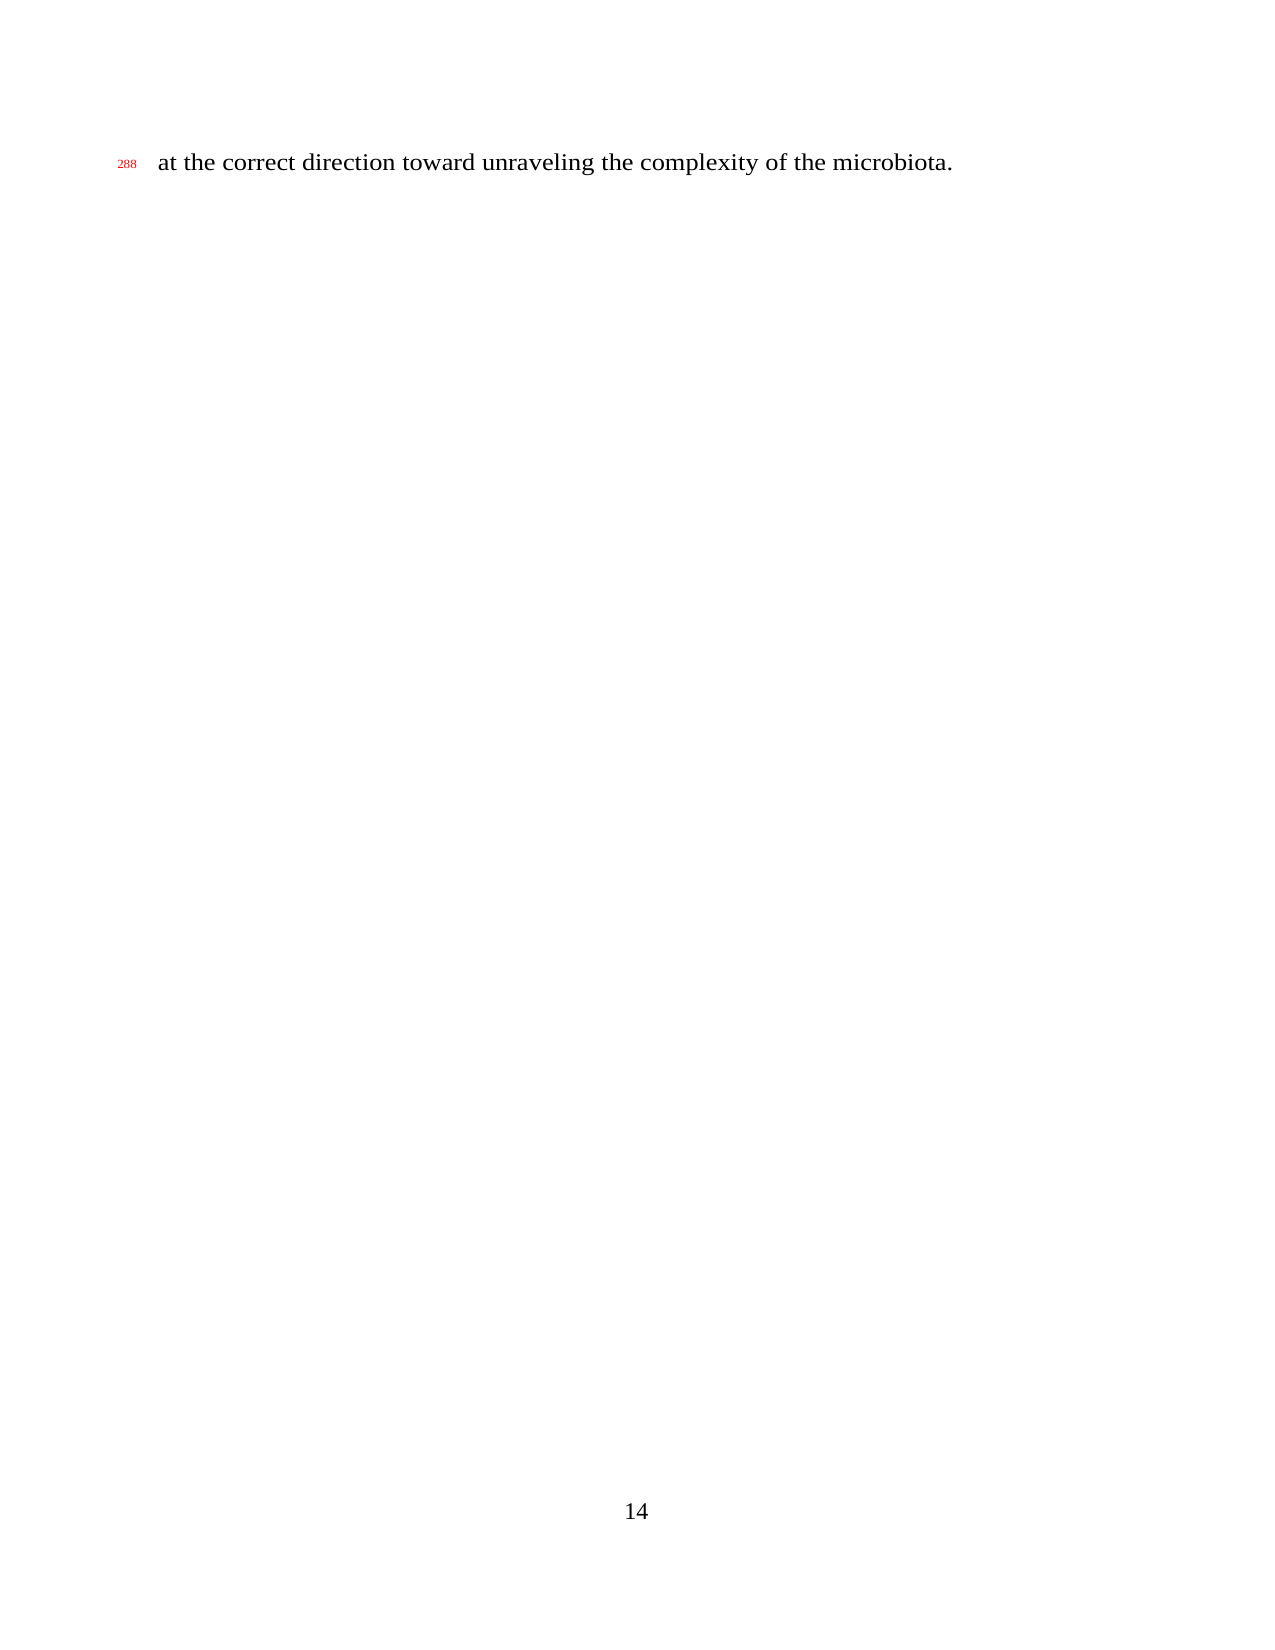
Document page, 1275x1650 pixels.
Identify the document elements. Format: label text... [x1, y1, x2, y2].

text 288 [117, 157, 137, 172]
text at the correct direction toward unraveling the complexity of the microbiota. [158, 148, 1129, 175]
